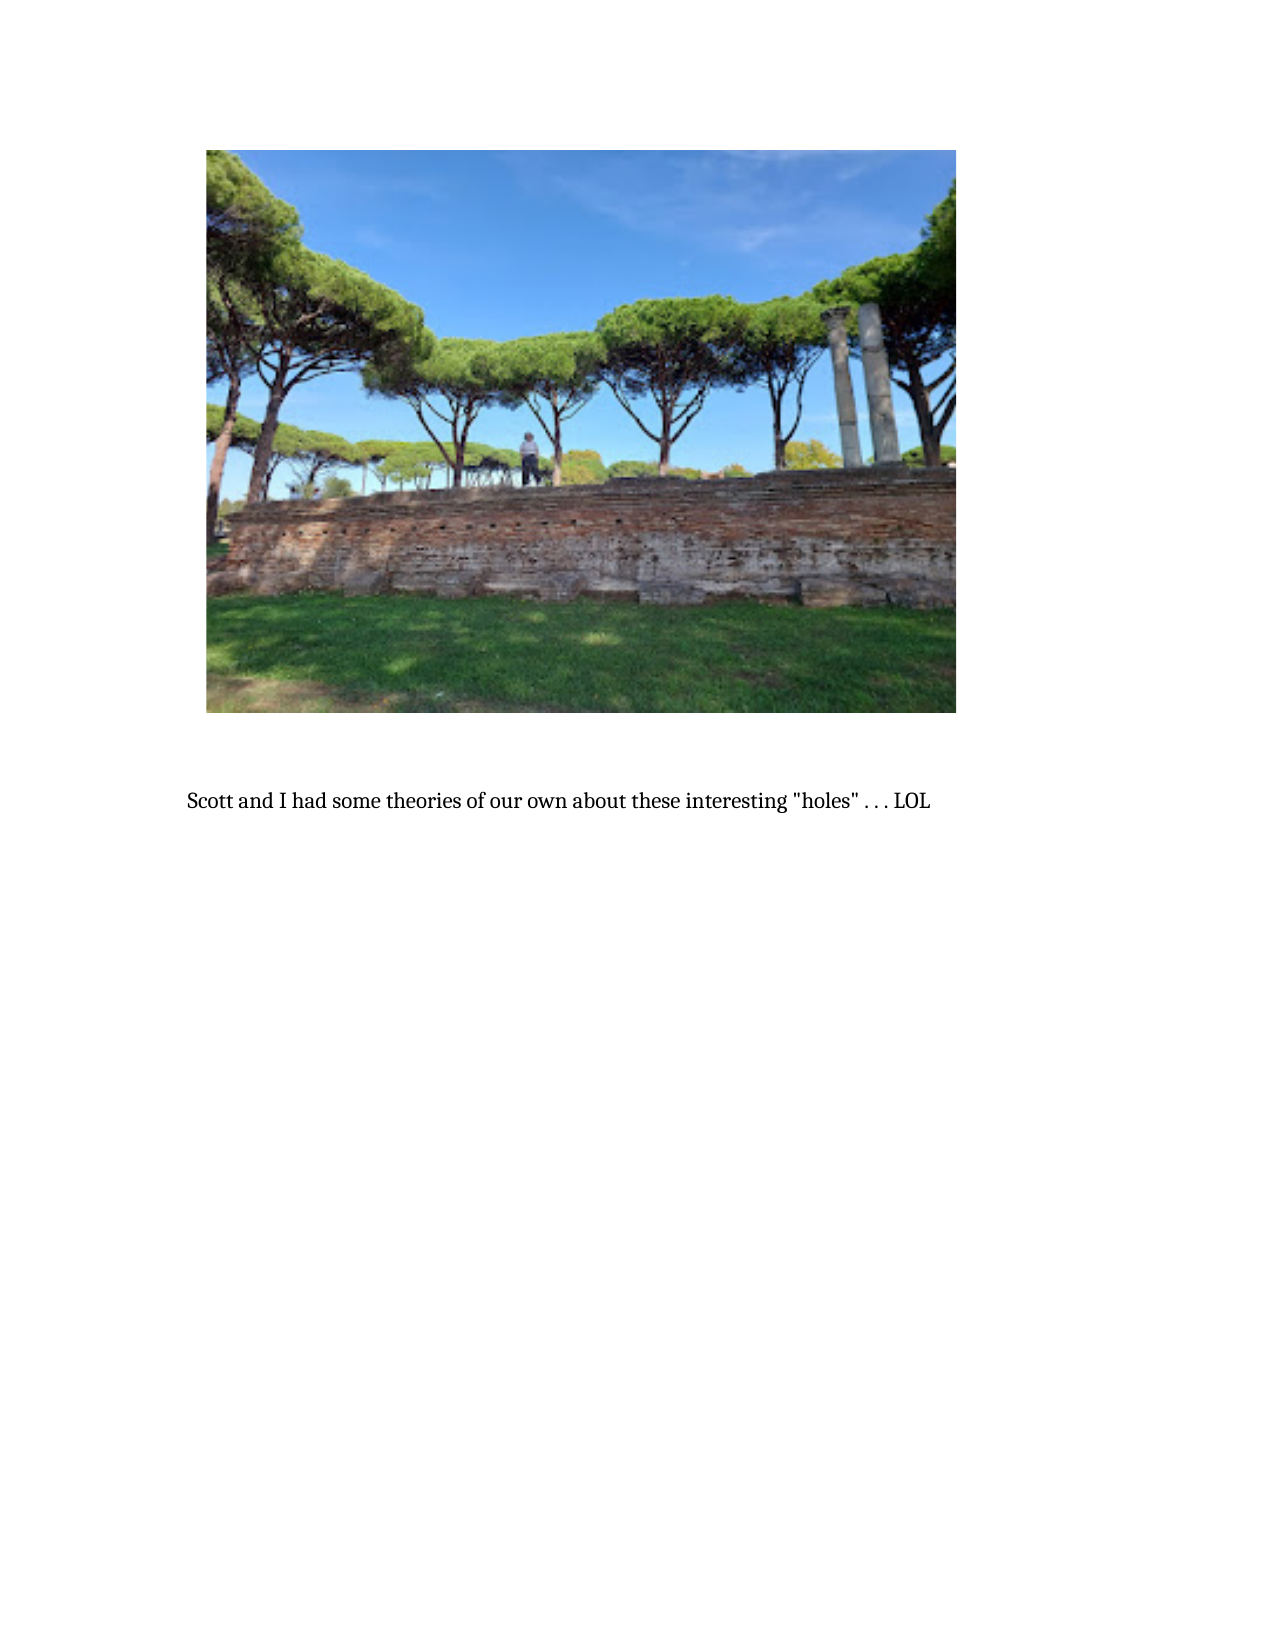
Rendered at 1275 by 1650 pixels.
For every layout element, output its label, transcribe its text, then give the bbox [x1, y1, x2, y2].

picture [206, 150, 957, 713]
text Scott and I had some theories of our own about these interesting "holes" . . . LOL [187, 788, 1087, 814]
